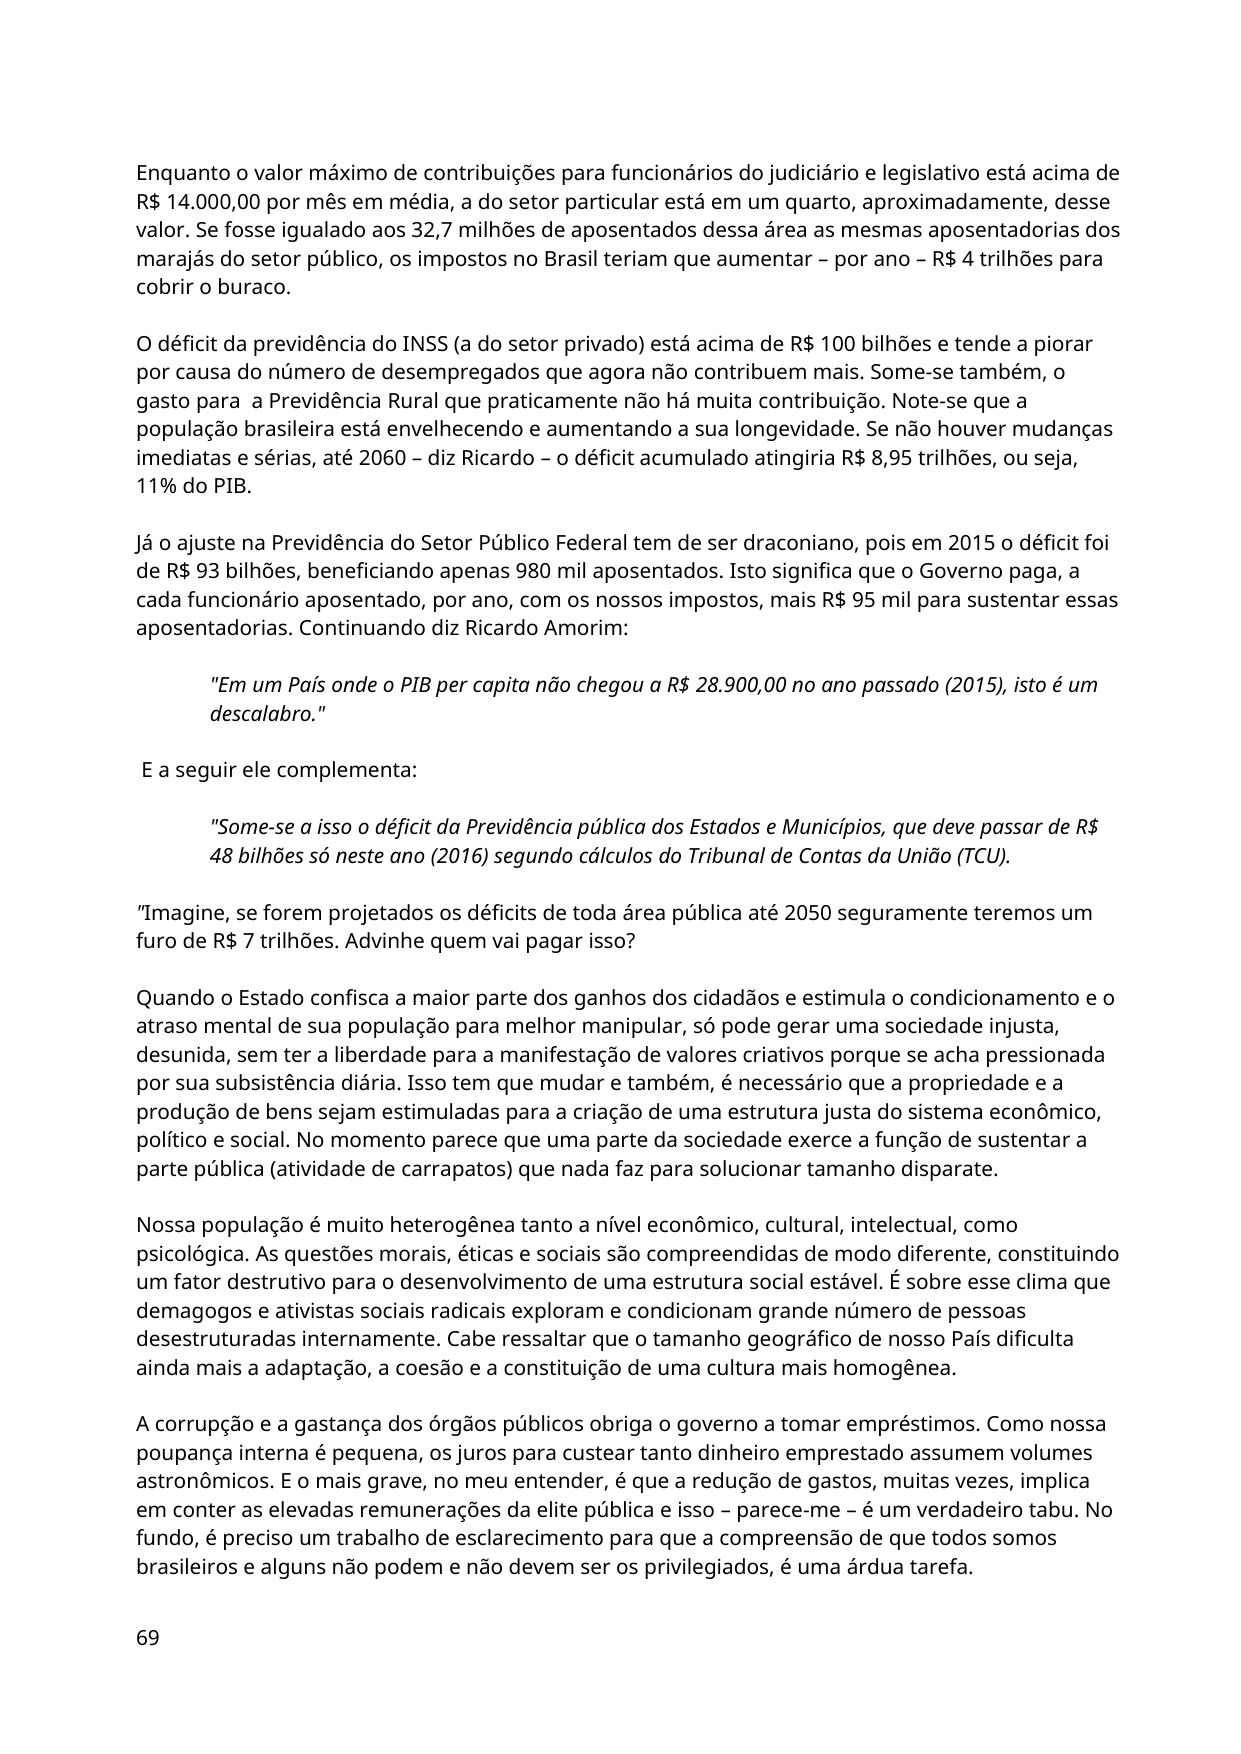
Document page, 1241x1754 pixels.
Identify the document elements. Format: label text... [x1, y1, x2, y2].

text O déficit da previdência do INSS (a do setor privado) está acima de R$ 100 bilhões e tende a piorar por causa do número de desempregados que agora não contribuem mais. Some-se também, o gasto para a Previdência Rural que praticamente não há muita contribuição. Note-se que a população brasileira está envelhecendo e aumentando a sua longevidade. Se não houver mudanças imediatas e sérias, até 2060 – diz Ricardo – o déficit acumulado atingiria R$ 8,95 trilhões, ou seja, 11% do PIB. [136, 329, 1122, 499]
text Quando o Estado confisca a maior parte dos ganhos dos cidadãos e estimula o condicionamento e o atraso mental de sua população para melhor manipular, só pode gerar uma sociedade injusta, desunida, sem ter a liberdade para a manifestação de valores criativos porque se acha pressionada por sua subsistência diária. Isso tem que mudar e também, é necessário que a propriedade e a produção de bens sejam estimuladas para a criação de uma estrutura justa do sistema econômico, político e social. No momento parece que uma parte da sociedade exerce a função de sustentar a parte pública (atividade de carrapatos) que nada faz para solucionar tamanho disparate. [136, 983, 1122, 1182]
text "Em um País onde o PIB per capita não chegou a R$ 28.900,00 no ano passado (2015), isto é um descalabro." [209, 670, 1122, 727]
text Já o ajuste na Previdência do Setor Público Federal tem de ser draconiano, pois em 2015 o déficit foi de R$ 93 bilhões, beneficiando apenas 980 mil aposentados. Isto significa que o Governo paga, a cada funcionário aposentado, por ano, com os nossos impostos, mais R$ 95 mil para sustentar essas aposentadorias. Continuando diz Ricardo Amorim: [136, 528, 1122, 642]
text "Some-se a isso o déficit da Previdência pública dos Estados e Municípios, que deve passar de R$ 48 bilhões só neste ano (2016) segundo cálculos do Tribunal de Contas da União (TCU). [209, 812, 1122, 869]
text "Imagine, se forem projetados os déficits de toda área pública até 2050 seguramente teremos um furo de R$ 7 trilhões. Advinhe quem vai pagar isso? [136, 898, 1122, 954]
text Nossa população é muito heterogênea tanto a nível econômico, cultural, intelectual, como psicológica. As questões morais, éticas e sociais são compreendidas de modo diferente, constituindo um fator destrutivo para o desenvolvimento de uma estrutura social estável. É sobre esse clima que demagogos e ativistas sociais radicais exploram e condicionam grande número de pessoas desestruturadas internamente. Cabe ressaltar que o tamanho geográfico de nosso País dificulta ainda mais a adaptação, a coesão e a constituição de uma cultura mais homogênea. [136, 1211, 1122, 1381]
text A corrupção e a gastança dos órgãos públicos obriga o governo a tomar empréstimos. Como nossa poupança interna é pequena, os juros para custear tanto dinheiro emprestado assumem volumes astronômicos. E o mais grave, no meu entender, é que a redução de gastos, muitas vezes, implica em conter as elevadas remunerações da elite pública e isso – parece-me – é um verdadeiro tabu. No fundo, é preciso um trabalho de esclarecimento para que a compreensão de que todos somos brasileiros e alguns não podem e não devem ser os privilegiados, é uma árdua tarefa. [136, 1409, 1122, 1580]
text Enquanto o valor máximo de contribuições para funcionários do judiciário e legislativo está acima de R$ 14.000,00 por mês em média, a do setor particular está em um quarto, aproximadamente, desse valor. Se fosse igualado aos 32,7 milhões de aposentados dessa área as mesmas aposentadorias dos marajás do setor público, os impostos no Brasil teriam que aumentar – por ano – R$ 4 trilhões para cobrir o buraco. [136, 158, 1122, 301]
text E a seguir ele complementa: [136, 756, 1122, 784]
